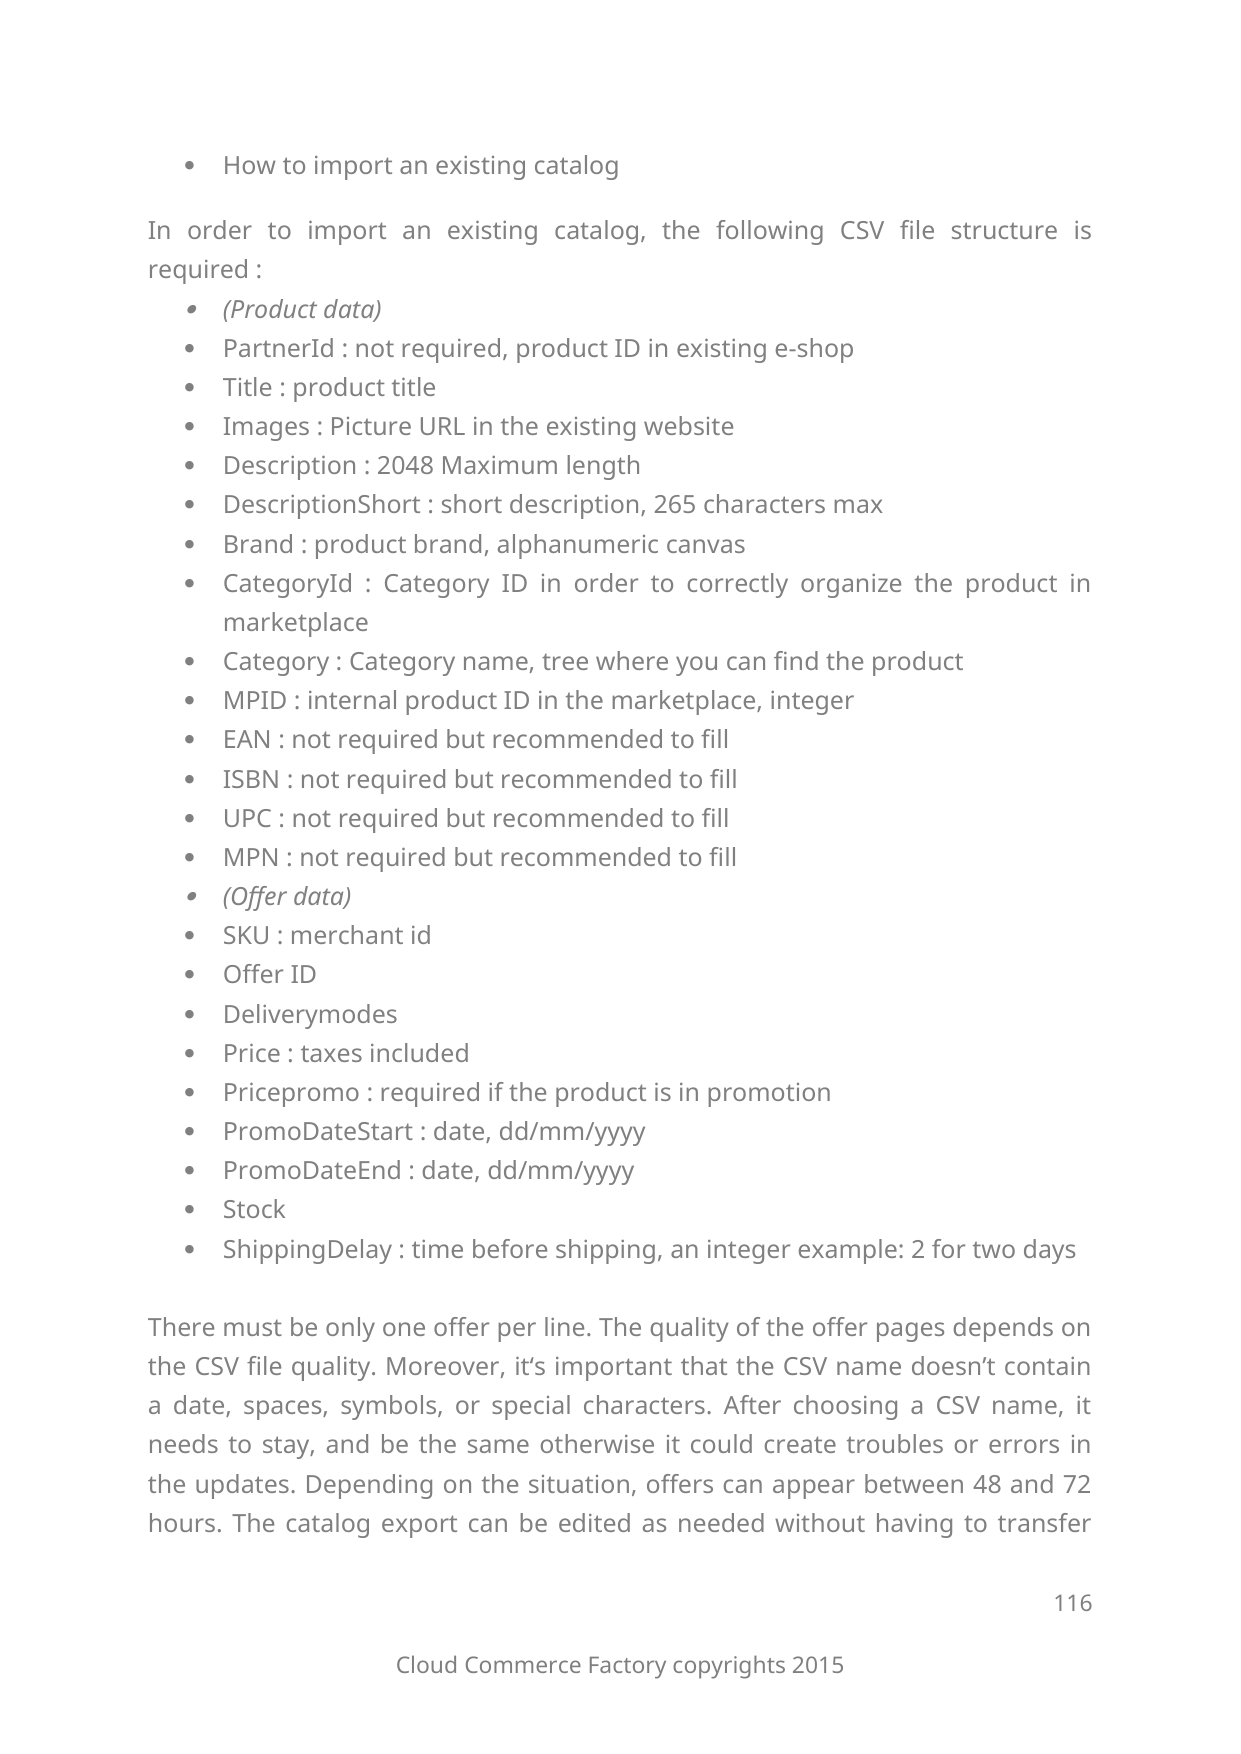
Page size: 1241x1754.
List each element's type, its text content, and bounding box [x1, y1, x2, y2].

list PromoDateEnd : date, dd/mm/yyyy [185, 1153, 1093, 1187]
list PartnerId : not required, product ID in existing e-shop [185, 330, 1093, 364]
list MPID : internal product ID in the marketplace, integer [185, 683, 1093, 717]
list How to import an existing catalog [185, 148, 1093, 182]
list Pricepromo : required if the product is in promotion [185, 1074, 1093, 1109]
list Description : 2048 Maximum length [185, 448, 1093, 482]
list Brand : product brand, alphanumeric canvas [185, 526, 1093, 560]
list UPC : not required but recommended to fill [185, 800, 1093, 834]
list Title : product title [185, 369, 1093, 404]
list Stock [185, 1192, 1093, 1226]
list MPN : not required but recommended to fill [185, 839, 1093, 874]
list CategoryId : Category ID in order to correctly organize the product in marketplace [185, 565, 1093, 639]
list ShippingDelay : time before shipping, an integer example: 2 for two days [185, 1231, 1093, 1265]
list Offer ID [185, 957, 1093, 991]
list PromoDateStart : date, dd/mm/yyyy [185, 1114, 1093, 1148]
list DescriptionShort : short description, 265 characters max [185, 487, 1093, 521]
list (Product data) [185, 291, 1093, 325]
list Deliverymodes [185, 996, 1093, 1030]
list Images : Picture URL in the existing website [185, 409, 1093, 443]
list Category : Category name, tree where you can find the product [185, 644, 1093, 678]
text In order to import an existing catalog, the following CSV file structure is required : [148, 213, 1093, 286]
list EAN : not required but recommended to fill [185, 722, 1093, 756]
list ISBN : not required but recommended to fill [185, 761, 1093, 795]
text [148, 1309, 1093, 1539]
list (Offer data) [185, 879, 1093, 913]
list SKU : merchant id [185, 918, 1093, 952]
list Price : taxes included [185, 1035, 1093, 1069]
